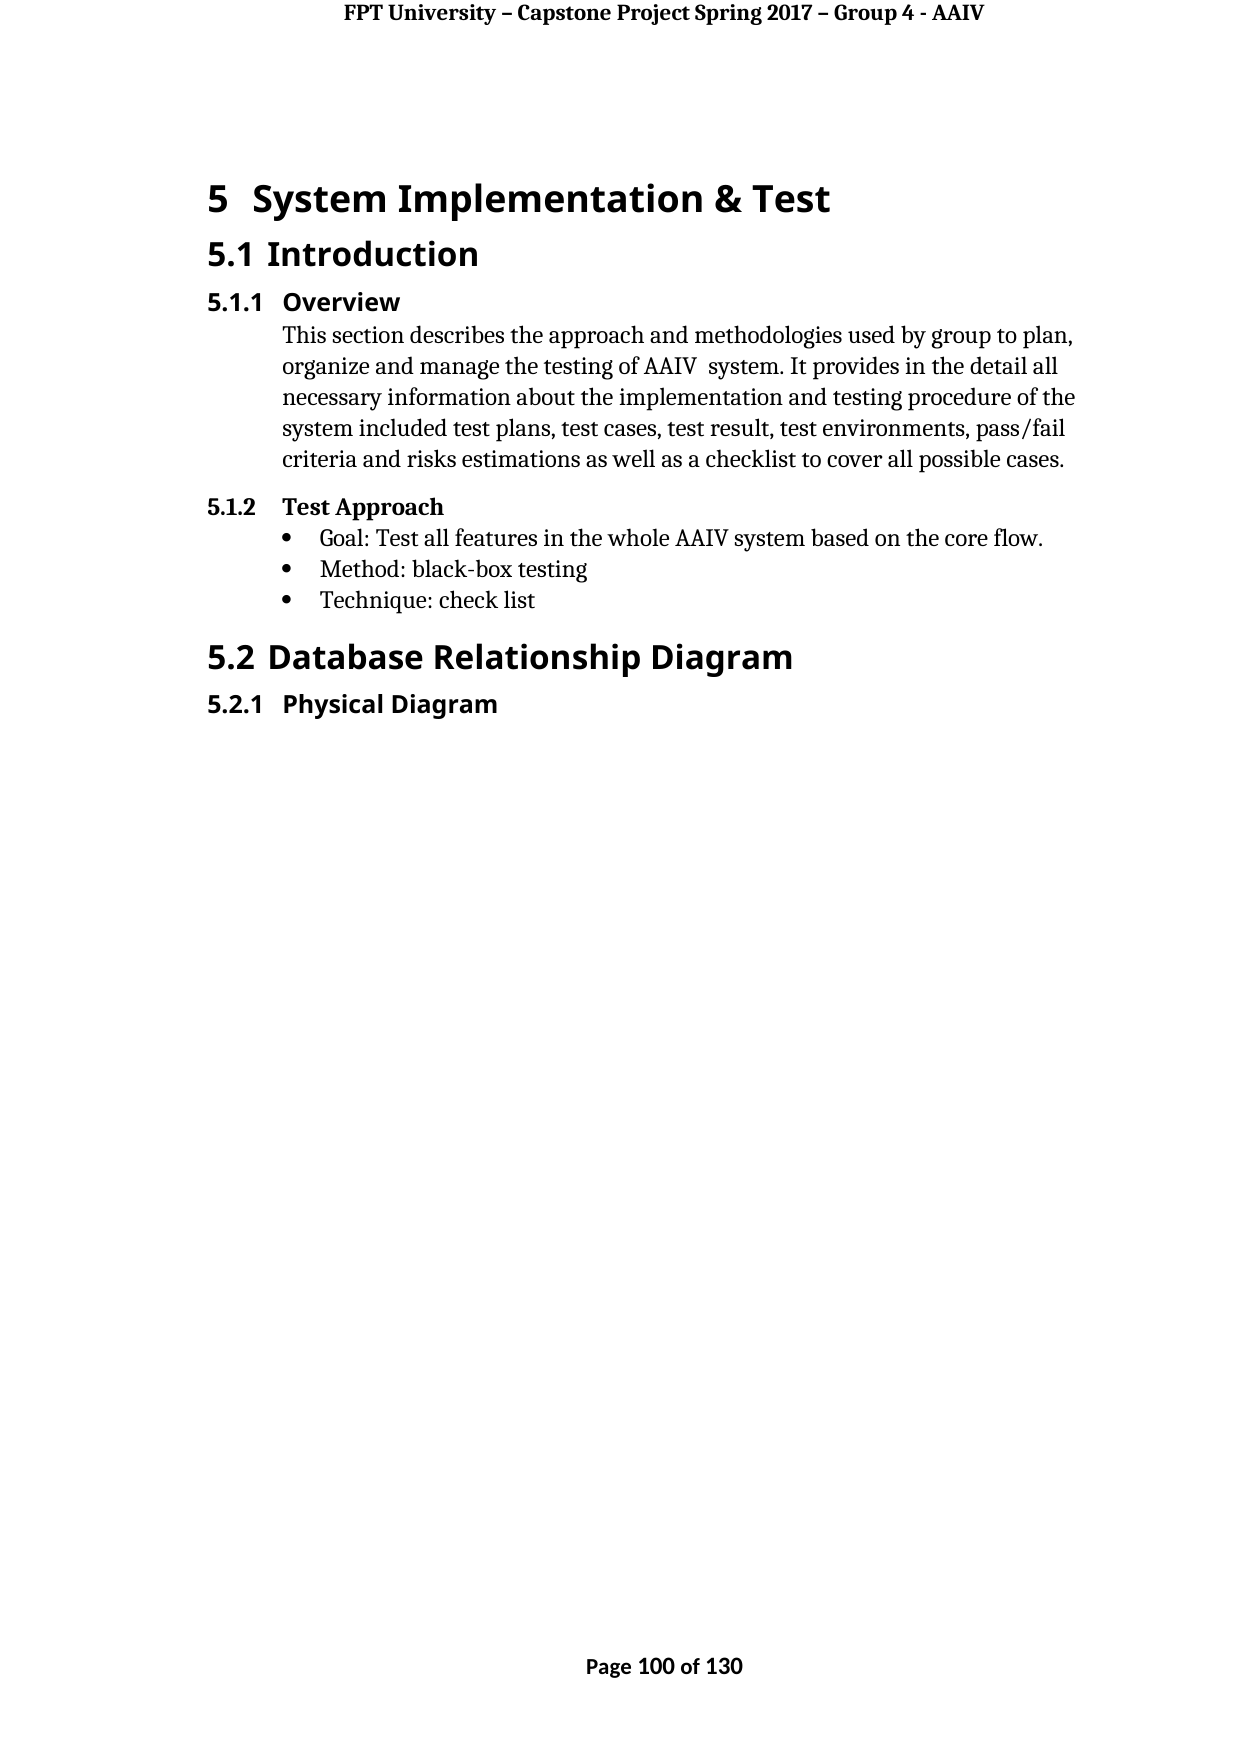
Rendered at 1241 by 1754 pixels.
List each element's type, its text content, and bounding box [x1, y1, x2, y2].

subtitle Database Relationship Diagram [207, 634, 1122, 679]
list Goal: Test all features in the whole AAIV system based on the core flow. [282, 524, 1122, 553]
subtitle Test Approach [207, 493, 1122, 522]
list This section describes the approach and methodologies used by group to plan, organize and manage the testing of AAIV system. It provides in the detail all necessary information about the implementation and testing procedure of the system included test plans, test cases, test result, test environments, pass/fail criteria and risks estimations as well as a checklist to cover all possible cases. [282, 321, 1122, 474]
list Method: black-box testing [282, 555, 1122, 584]
subtitle System Implementation & Test [207, 172, 1122, 223]
subtitle Physical Diagram [207, 687, 1122, 721]
subtitle Introduction [207, 231, 1122, 277]
list Technique: check list [282, 586, 1122, 615]
subtitle Overview [207, 284, 1122, 318]
